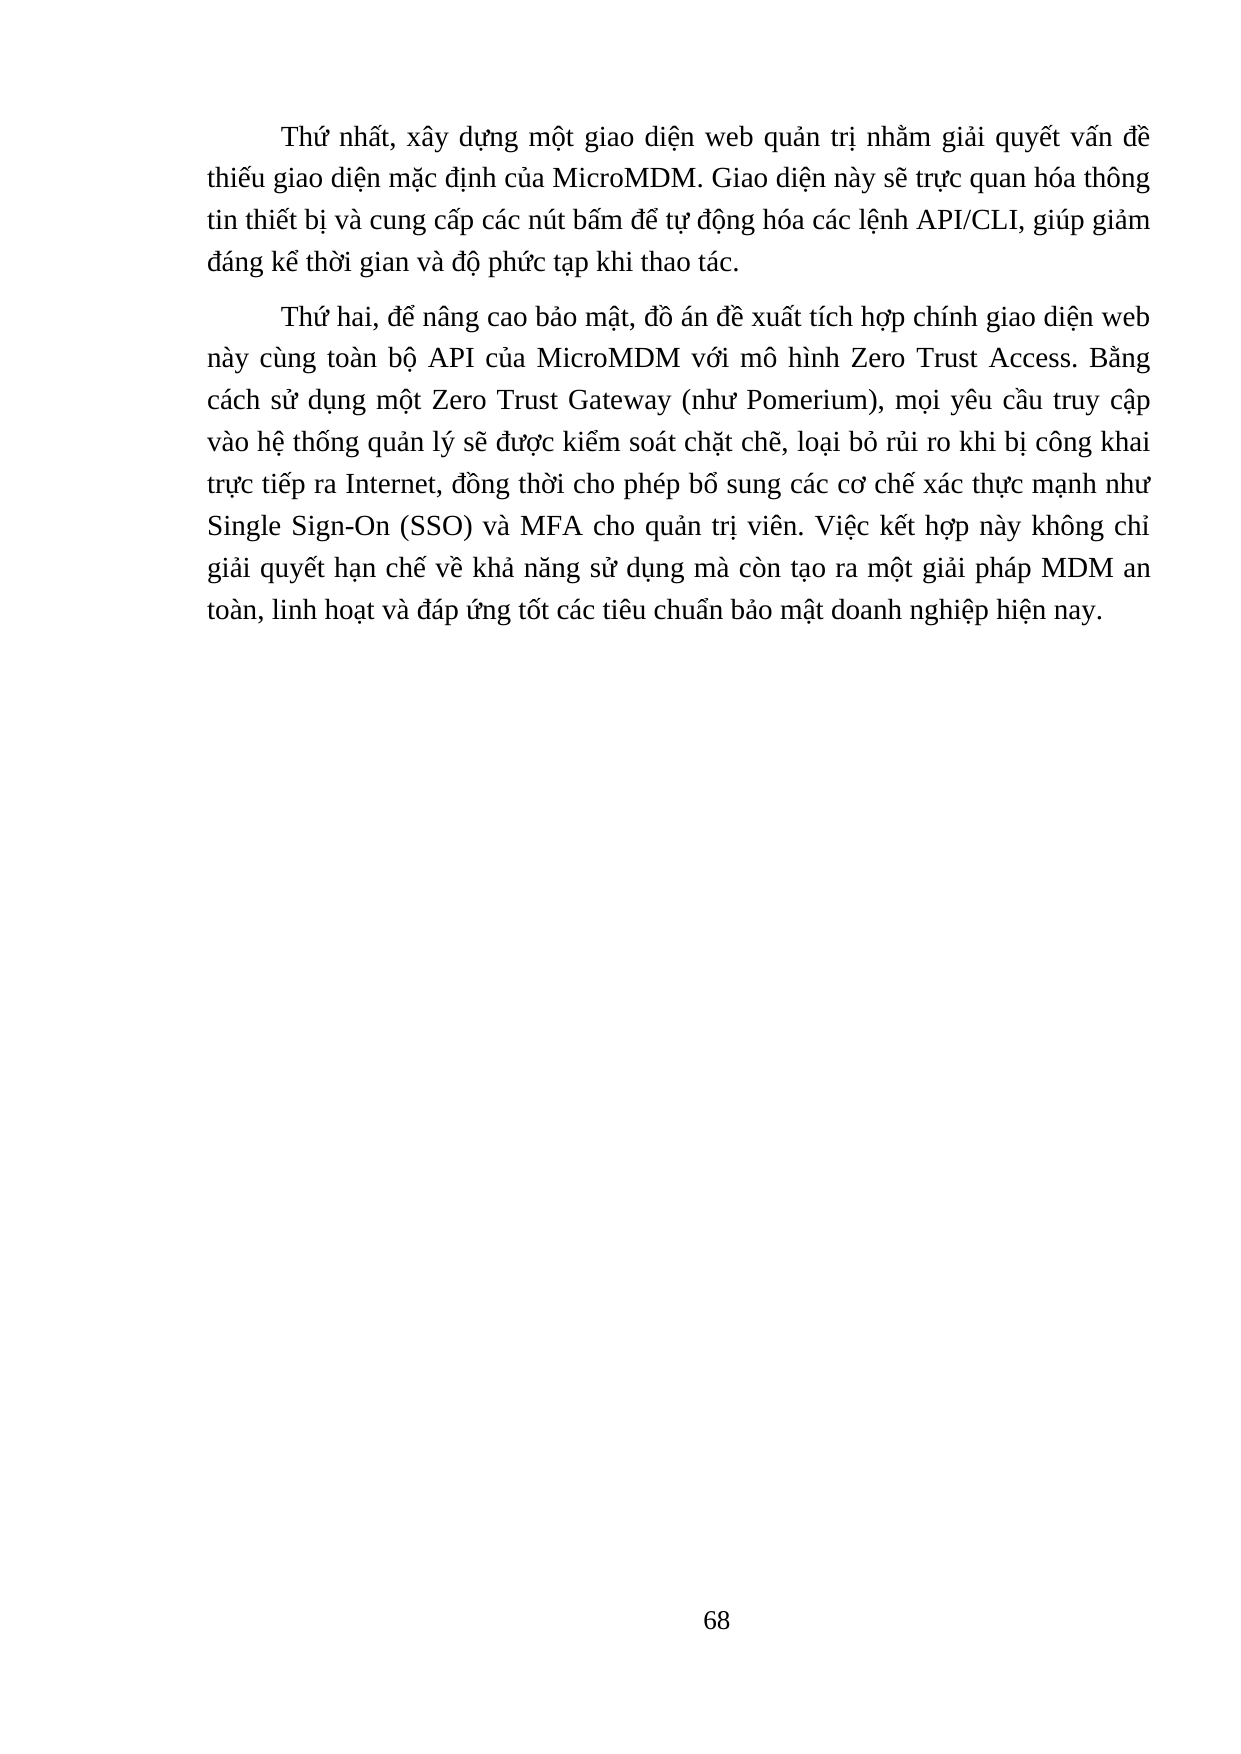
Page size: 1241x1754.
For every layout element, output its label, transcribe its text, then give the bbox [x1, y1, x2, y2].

text Thứ hai, để nâng cao bảo mật, đồ án đề xuất tích hợp chính giao diện web này cùng toàn bộ API của MicroMDM với mô hình Zero Trust Access. Bằng cách sử dụng một Zero Trust Gateway (như Pomerium), mọi yêu cầu truy cập vào hệ thống quản lý sẽ được kiểm soát chặt chẽ, loại bỏ rủi ro khi bị công khai trực tiếp ra Internet, đồng thời cho phép bổ sung các cơ chế xác thực mạnh như Single Sign-On (SSO) và MFA cho quản trị viên. Việc kết hợp này không chỉ giải quyết hạn chế về khả năng sử dụng mà còn tạo ra một giải pháp MDM an toàn, linh hoạt và đáp ứng tốt các tiêu chuẩn bảo mật doanh nghiệp hiện nay. [207, 299, 1152, 625]
text Thứ nhất, xây dựng một giao diện web quản trị nhằm giải quyết vấn đề thiếu giao diện mặc định của MicroMDM. Giao diện này sẽ trực quan hóa thông tin thiết bị và cung cấp các nút bấm để tự động hóa các lệnh API/CLI, giúp giảm đáng kể thời gian và độ phức tạp khi thao tác. [207, 119, 1152, 278]
